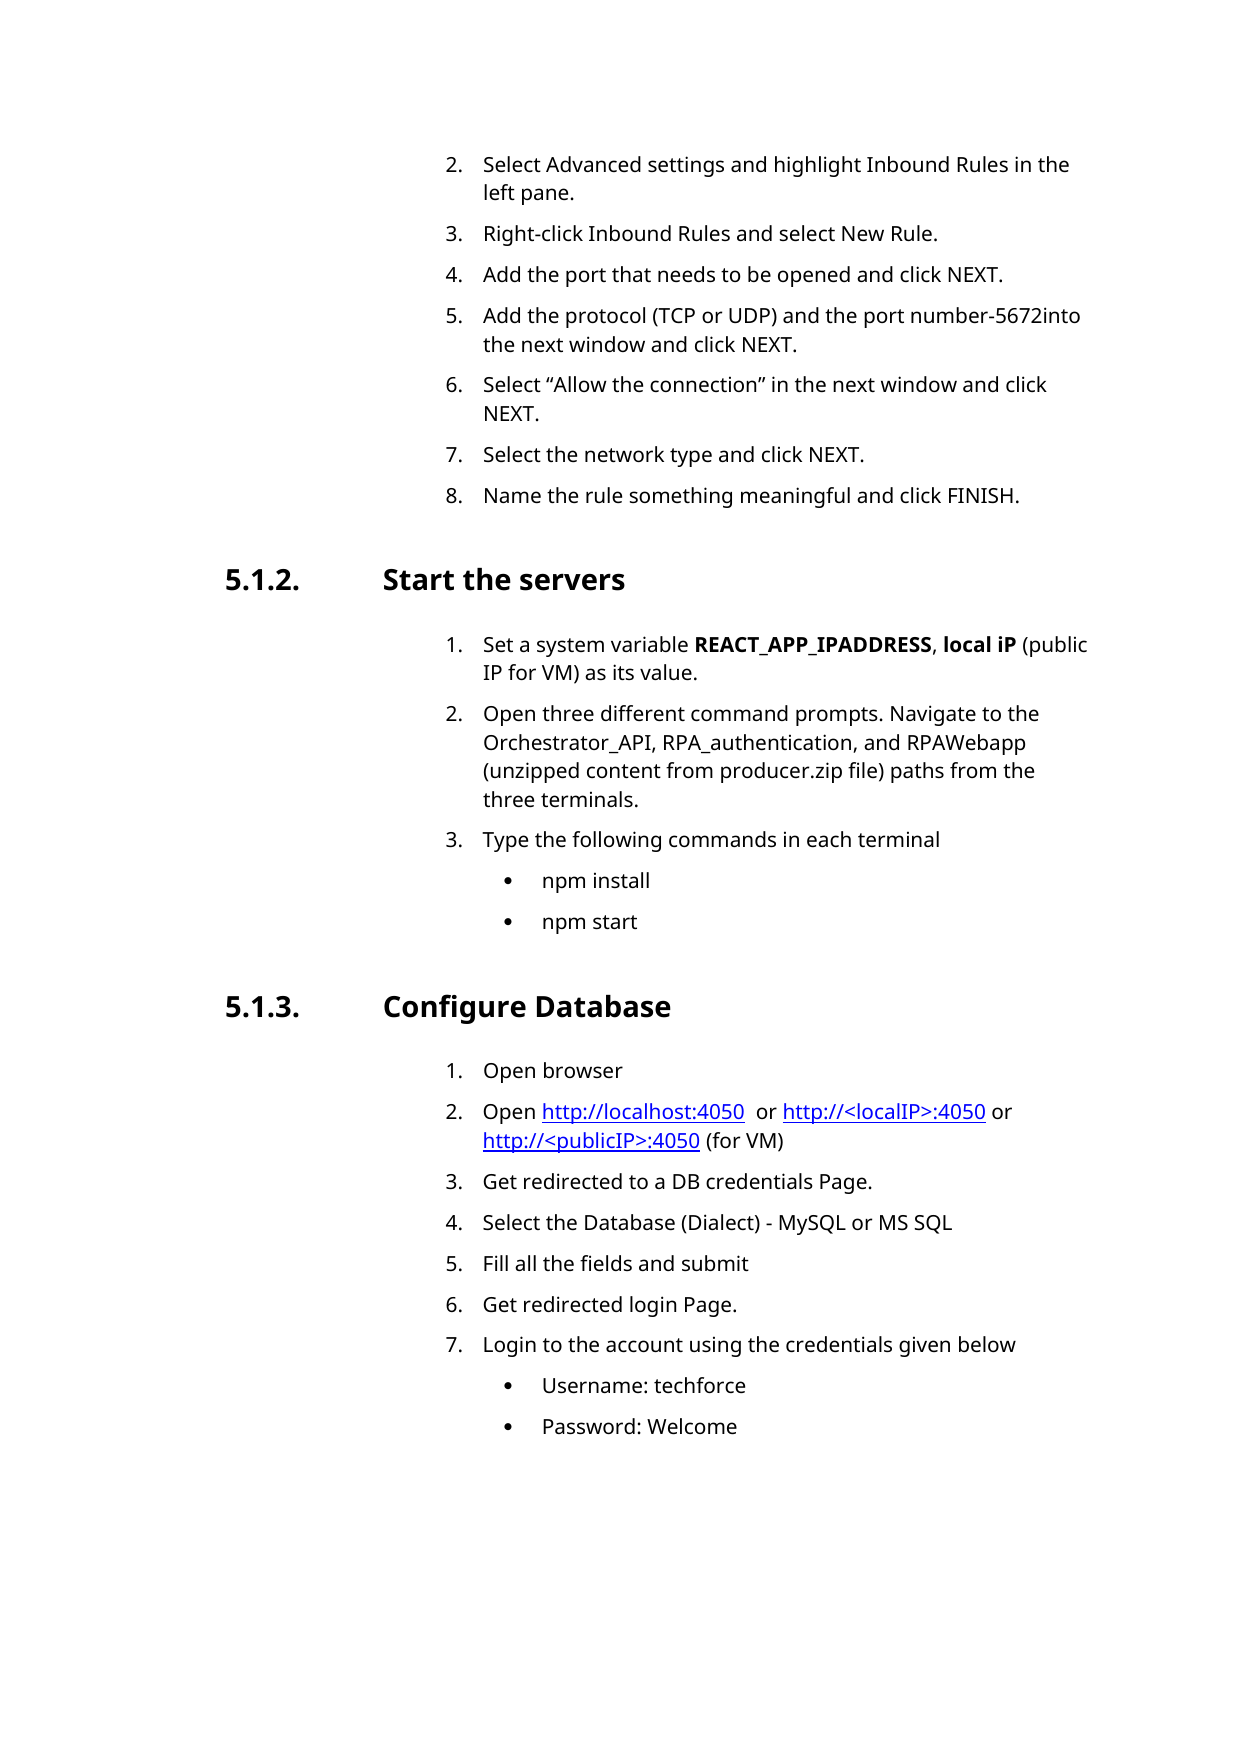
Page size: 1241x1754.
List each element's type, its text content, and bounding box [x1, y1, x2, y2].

list Type the following commands in each terminal [445, 826, 1090, 854]
list Select the network type and click NEXT. [445, 440, 1090, 468]
subtitle Configure Database [225, 986, 1090, 1026]
list Username: techforce [504, 1372, 1090, 1400]
list Get redirected login Page. [445, 1290, 1090, 1318]
list Open three different command prompts. Navigate to the Orchestrator_API, RPA_authentication, and RPAWebapp (unzipped content from producer.zip file) paths from the three terminals. [445, 699, 1090, 813]
list Add the protocol (TCP or UDP) and the port number-5672into the next window and click NEXT. [445, 301, 1090, 358]
list Get redirected to a DB credentials Page. [445, 1167, 1090, 1195]
list Open http://localhost:4050 or http://<localIP>:4050 or http://<publicIP>:4050 (for VM) [445, 1097, 1090, 1154]
list Select Advanced settings and highlight Inbound Rules in the left pane. [445, 150, 1090, 207]
list Name the rule something meaningful and click FINISH. [445, 481, 1090, 509]
subtitle Start the servers [225, 559, 1090, 599]
list npm install [504, 867, 1090, 895]
list Select the Database (Dialect) - MySQL or MS SQL [445, 1208, 1090, 1236]
list Password: Welcome [504, 1412, 1090, 1441]
list Select “Allow the connection” in the next window and click NEXT. [445, 371, 1090, 427]
list Login to the account using the credentials given below [445, 1331, 1090, 1359]
list Open browser [445, 1057, 1090, 1085]
list Set a system variable REACT_APP_IPADDRESS, local iP (public IP for VM) as its value. [445, 630, 1090, 687]
list npm start [504, 907, 1090, 936]
list Fill all the fields and submit [445, 1249, 1090, 1277]
list Right-click Inbound Rules and select New Rule. [445, 219, 1090, 248]
list Add the port that needs to be opened and click NEXT. [445, 260, 1090, 289]
